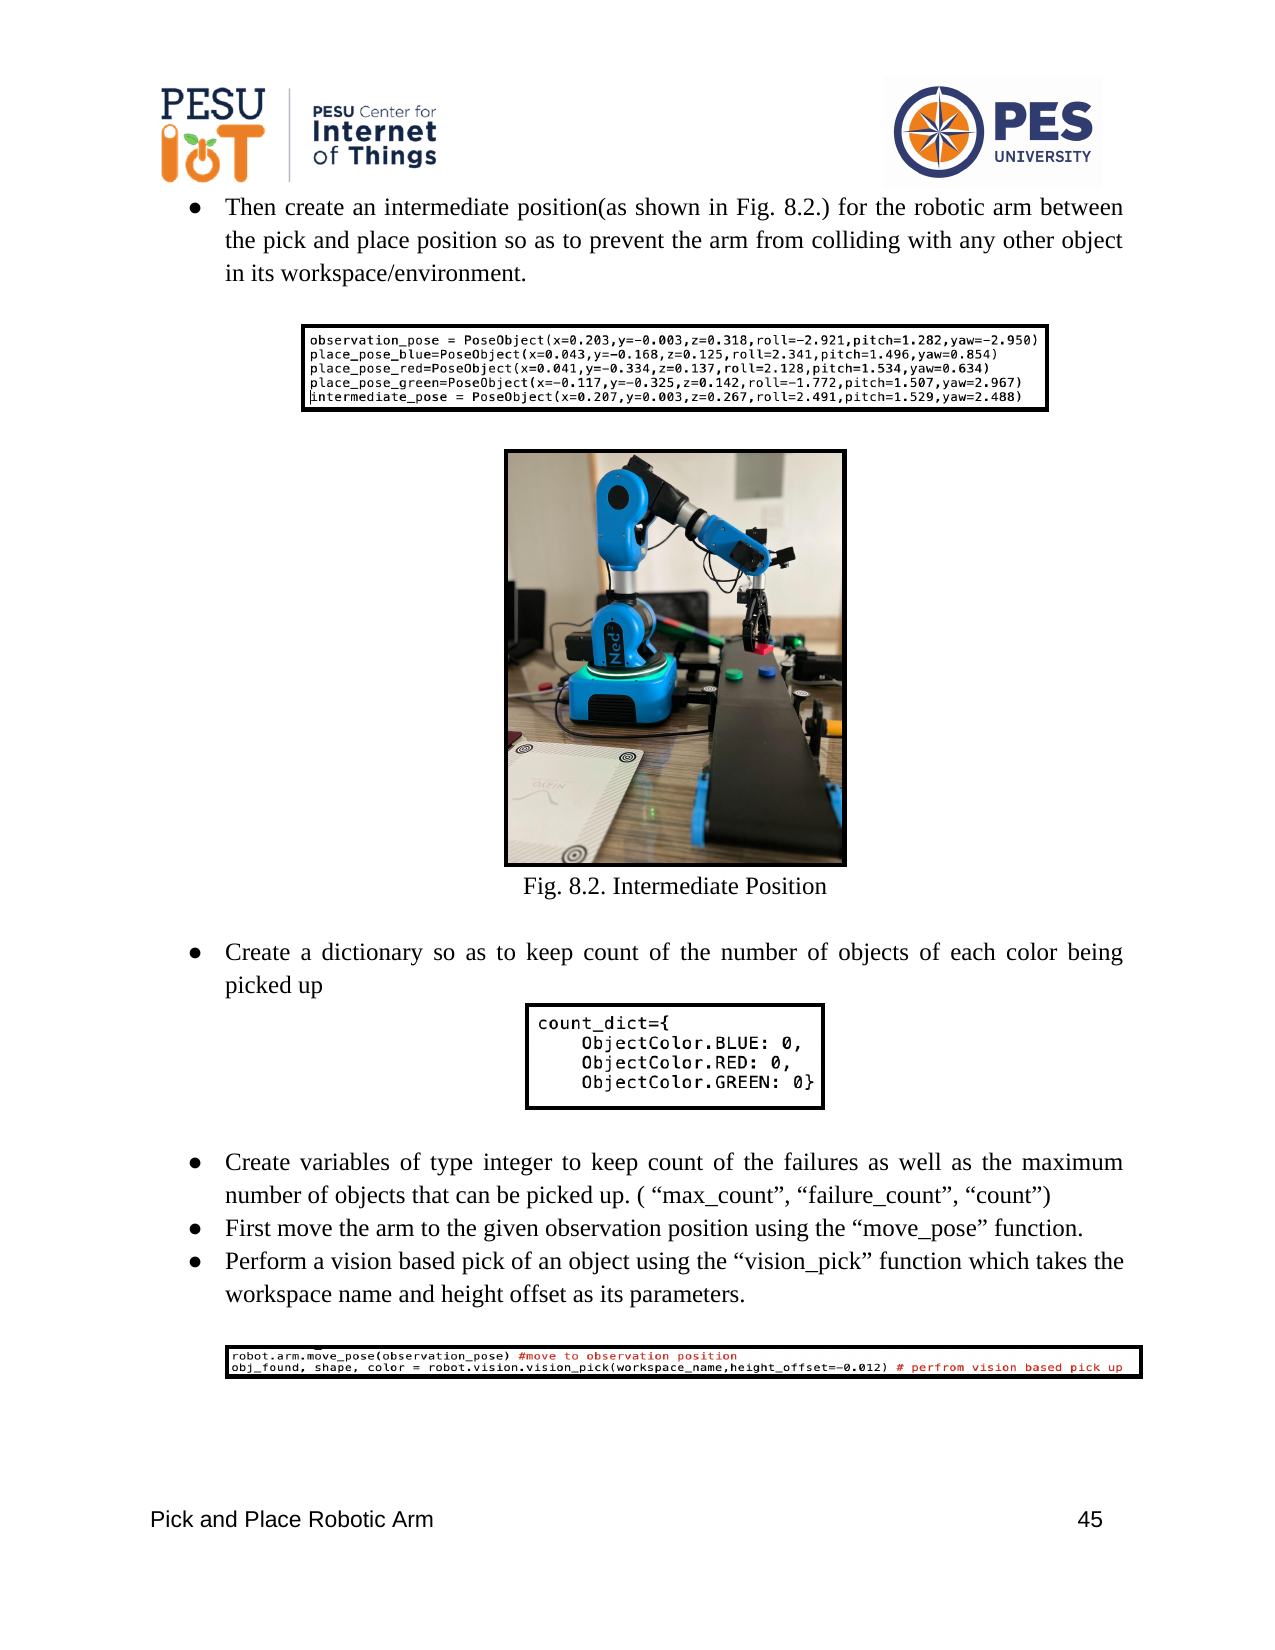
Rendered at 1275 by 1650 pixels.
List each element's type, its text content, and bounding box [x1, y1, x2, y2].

list Create variables of type integer to keep count of the failures as well as the maximum number of objects that can be picked up. ( “max_count”, “failure_count”, “count”) [187, 1147, 1125, 1208]
picture [529, 1007, 821, 1106]
picture [229, 1349, 1139, 1374]
picture [883, 76, 1103, 189]
text Fig. 8.2. Intermediate Position [225, 871, 1125, 899]
picture [508, 453, 842, 863]
list First move the arm to the given observation position using the “move_pose” function. [187, 1213, 1125, 1241]
picture [305, 328, 1045, 407]
list Perform a vision based pick of an object using the “vision_pick” function which takes the workspace name and height offset as its parameters. [187, 1246, 1125, 1307]
list Then create an intermediate position(as shown in Fig. 8.2.) for the robotic arm between the pick and place position so as to prevent the arm from colliding with any other object in its workspace/environment. [187, 192, 1125, 287]
picture [150, 75, 438, 189]
list Create a dictionary so as to keep count of the number of objects of each color being picked up [187, 937, 1125, 999]
